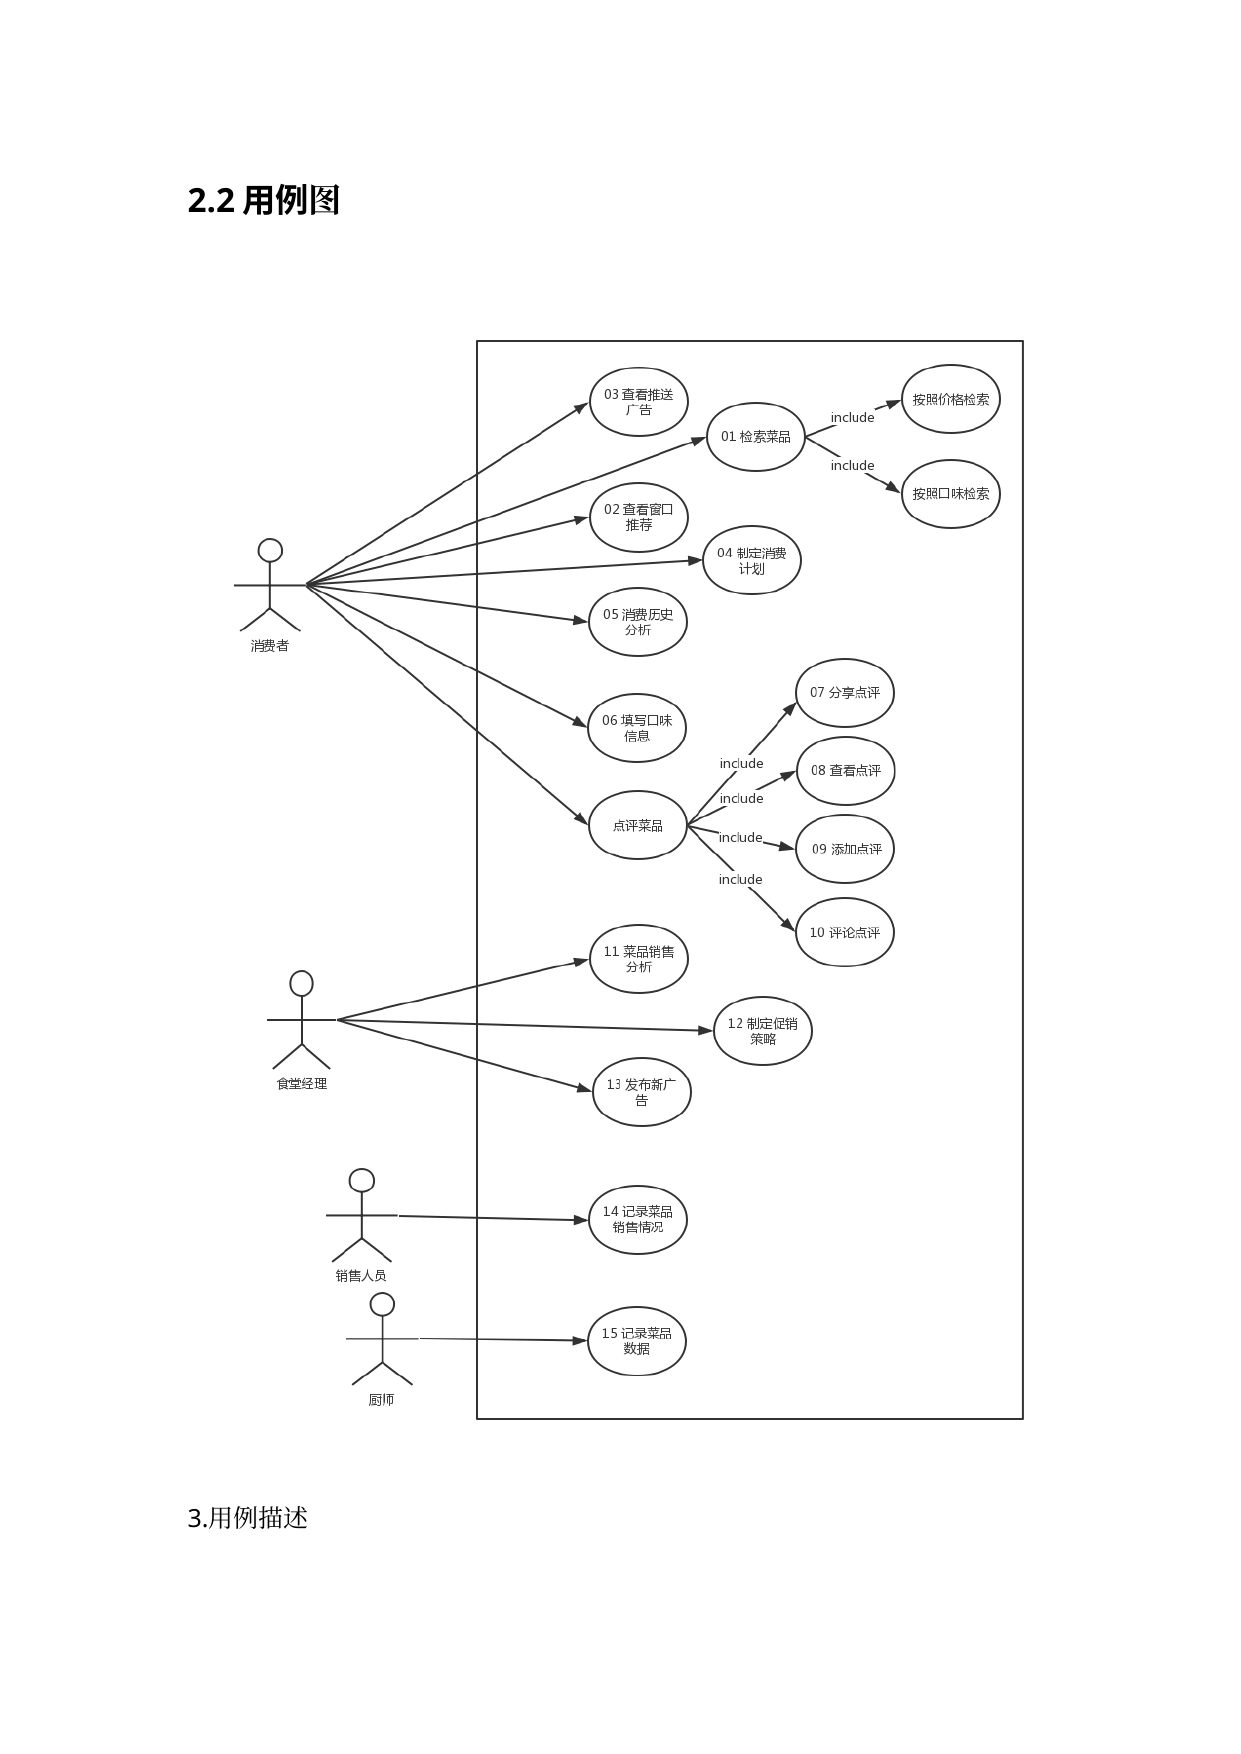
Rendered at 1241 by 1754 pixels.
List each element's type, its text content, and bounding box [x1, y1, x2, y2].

picture [187, 294, 1053, 1450]
subtitle 2.2用例图 [187, 164, 1053, 232]
text 3.用例描述 [187, 1483, 1053, 1551]
